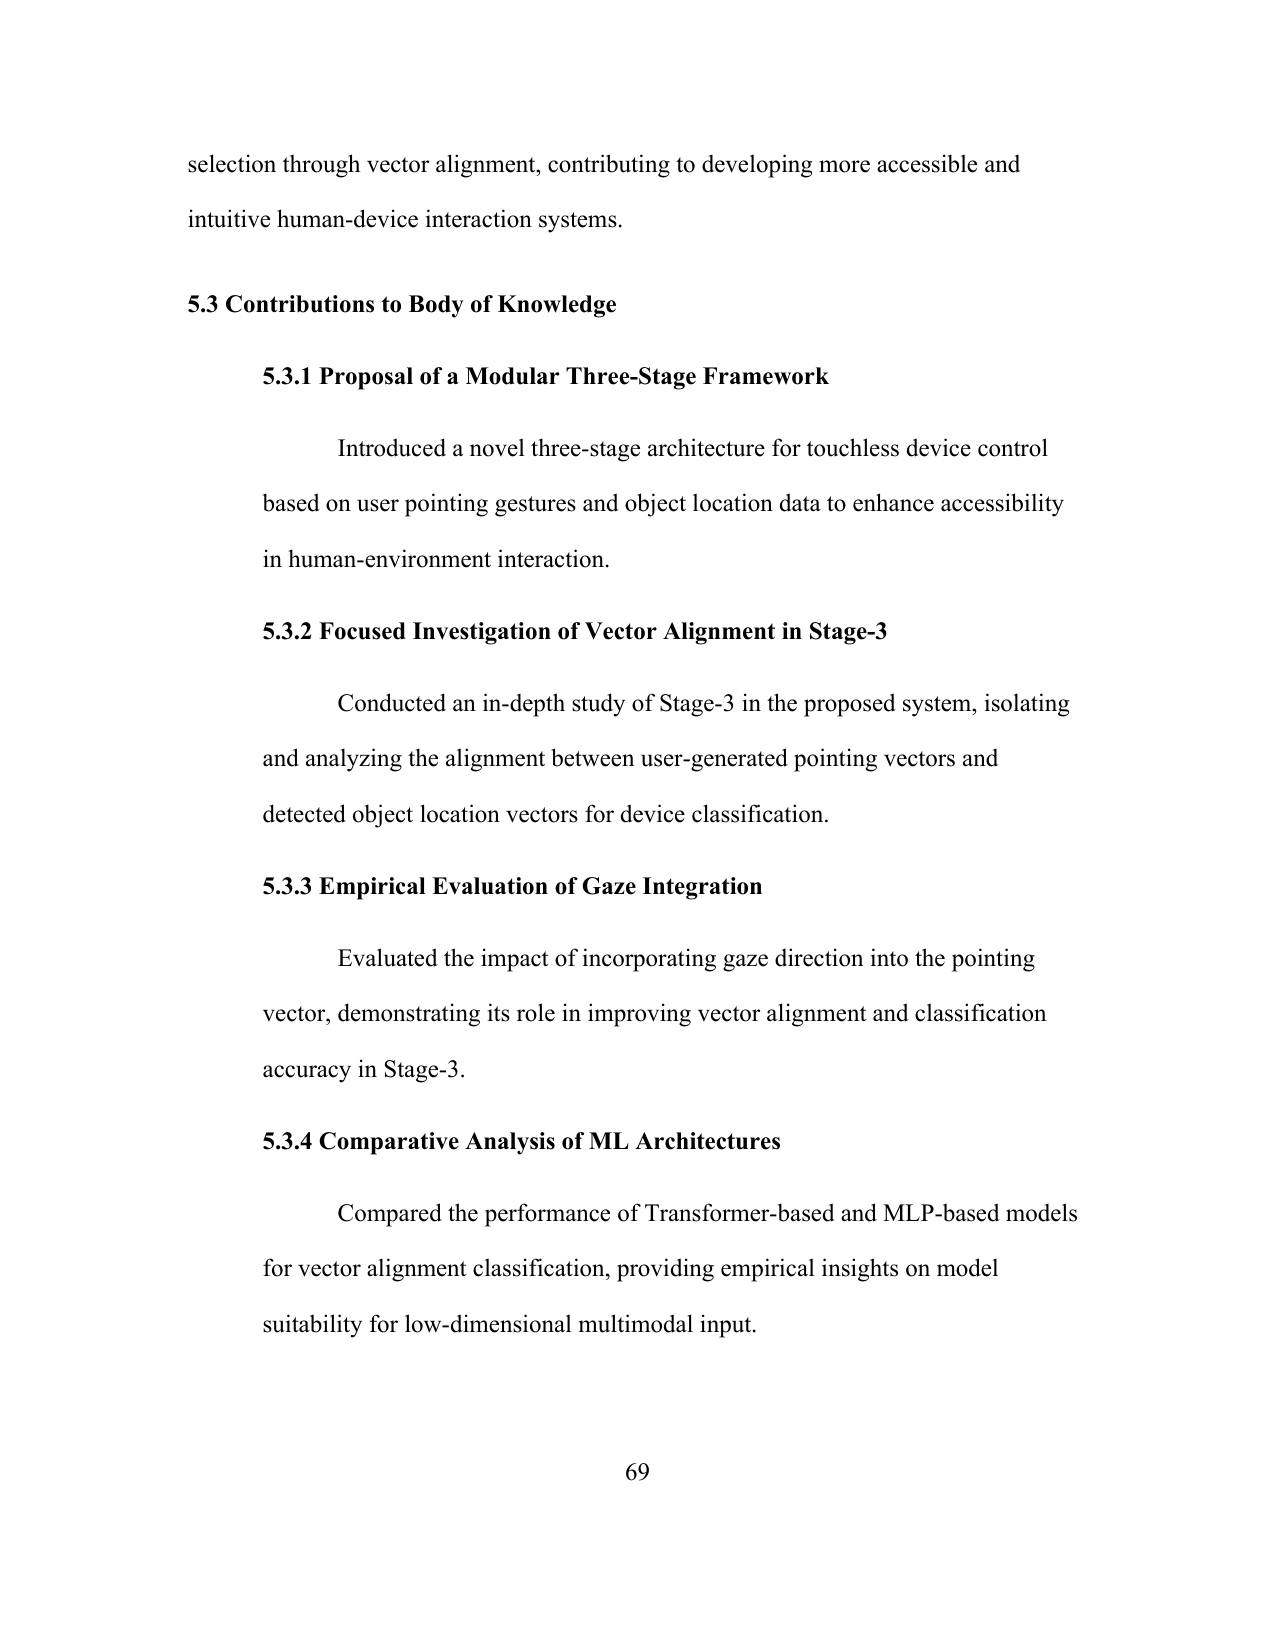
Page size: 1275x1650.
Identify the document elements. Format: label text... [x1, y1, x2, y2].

subtitle 5.3.2 Focused Investigation of Vector Alignment in Stage-3 [187, 617, 1087, 645]
text Evaluated the impact of incorporating gaze direction into the pointing vector, demonstrating its role in improving vector alignment and classification accuracy in Stage-3. [262, 944, 1087, 1083]
subtitle 5.3.3 Empirical Evaluation of Gaze Integration [187, 872, 1087, 900]
subtitle 5.3.4 Comparative Analysis of ML Architectures [187, 1127, 1087, 1155]
subtitle 5.3 Contributions to Body of Knowledge [187, 290, 1087, 318]
text Compared the performance of Transformer-based and MLP-based models for vector alignment classification, providing empirical insights on model suitability for low-dimensional multimodal input. [262, 1199, 1087, 1338]
text Introduced a novel three-stage architecture for touchless device control based on user pointing gestures and object location data to enhance accessibility in human-environment interaction. [262, 434, 1087, 573]
subtitle 5.3.1 Proposal of a Modular Three-Stage Framework [187, 362, 1087, 390]
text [187, 150, 1087, 233]
text Conducted an in-depth study of Stage-3 in the proposed system, isolating and analyzing the alignment between user-generated pointing vectors and detected object location vectors for device classification. [262, 689, 1087, 828]
